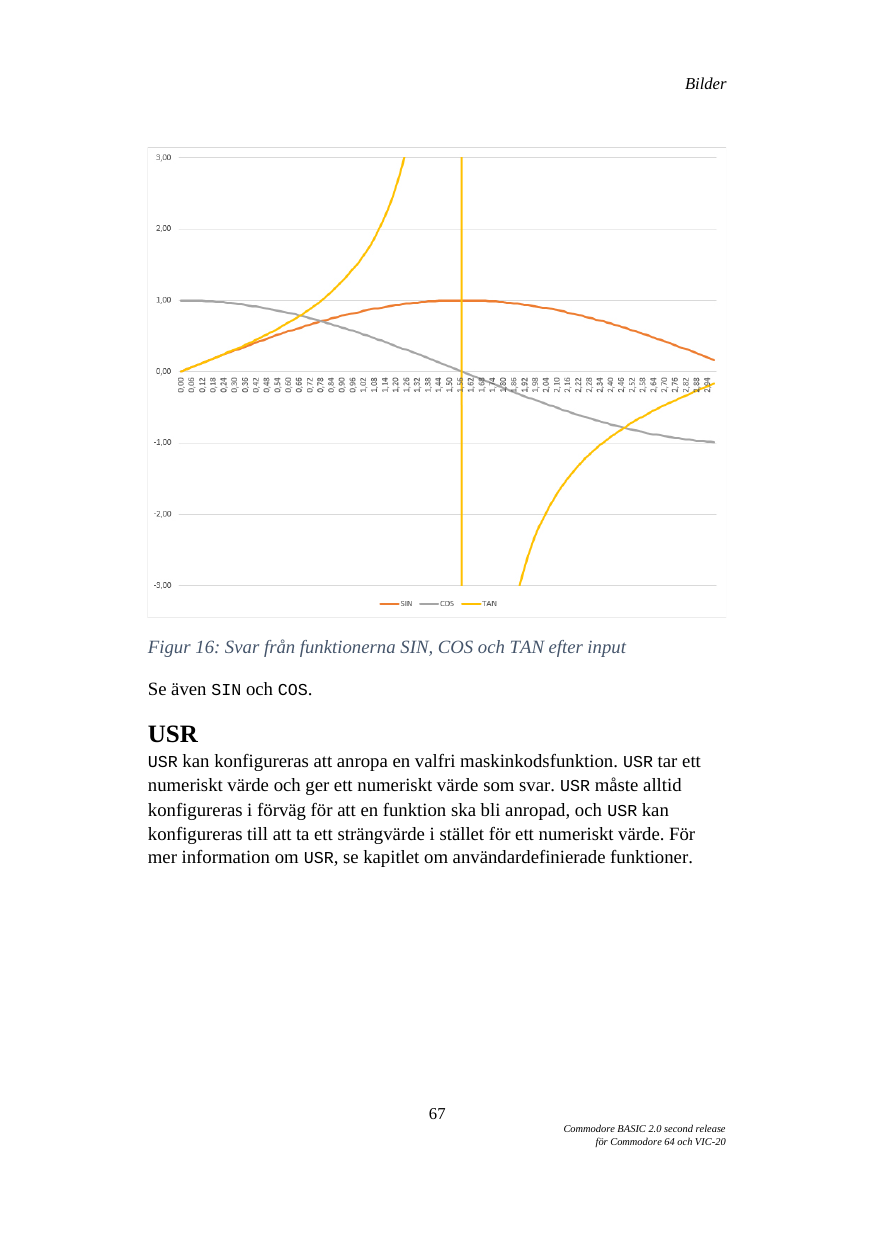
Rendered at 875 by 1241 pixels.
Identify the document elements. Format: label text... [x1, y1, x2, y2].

picture [147, 147, 727, 618]
text USR kan konfigureras att anropa en valfri maskinkodsfunktion. USR tar ett numeriskt värde och ger ett numeriskt värde som svar. USR måste alltid konfigureras i förväg för att en funktion ska bli anropad, och USR kan konfigureras till att ta ett strängvärde i stället för ett numeriskt värde. För mer information om USR, se kapitlet om användardefinierade funktioner. [148, 750, 726, 868]
text Figur 16: Svar från funktionerna SIN, COS och TAN efter input [148, 636, 726, 657]
subtitle USR [148, 719, 726, 748]
text Se även SIN och COS. [148, 678, 726, 701]
